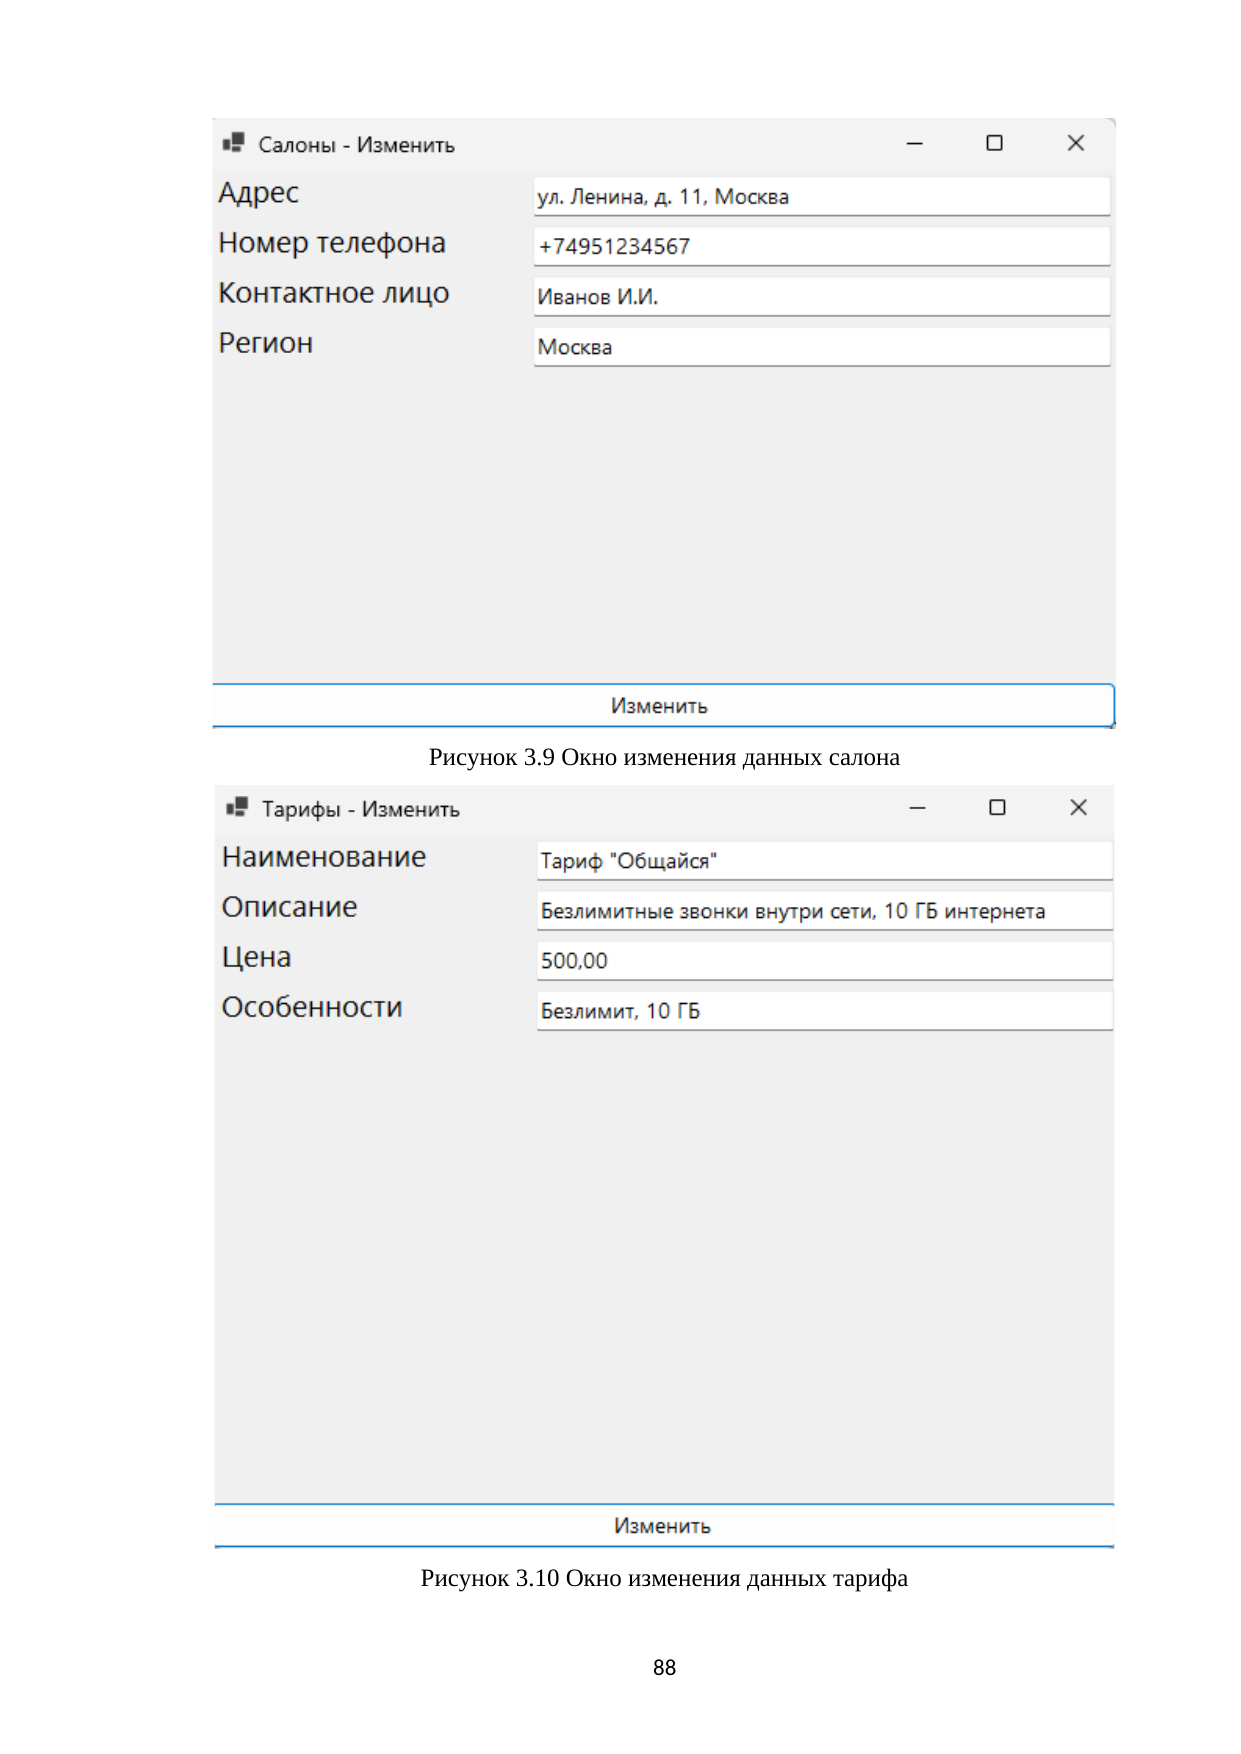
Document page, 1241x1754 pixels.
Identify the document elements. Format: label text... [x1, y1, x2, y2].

text Рисунок 3.10 Окно изменения данных тарифа [177, 1563, 1152, 1591]
picture [214, 785, 1115, 1549]
picture [212, 118, 1117, 729]
